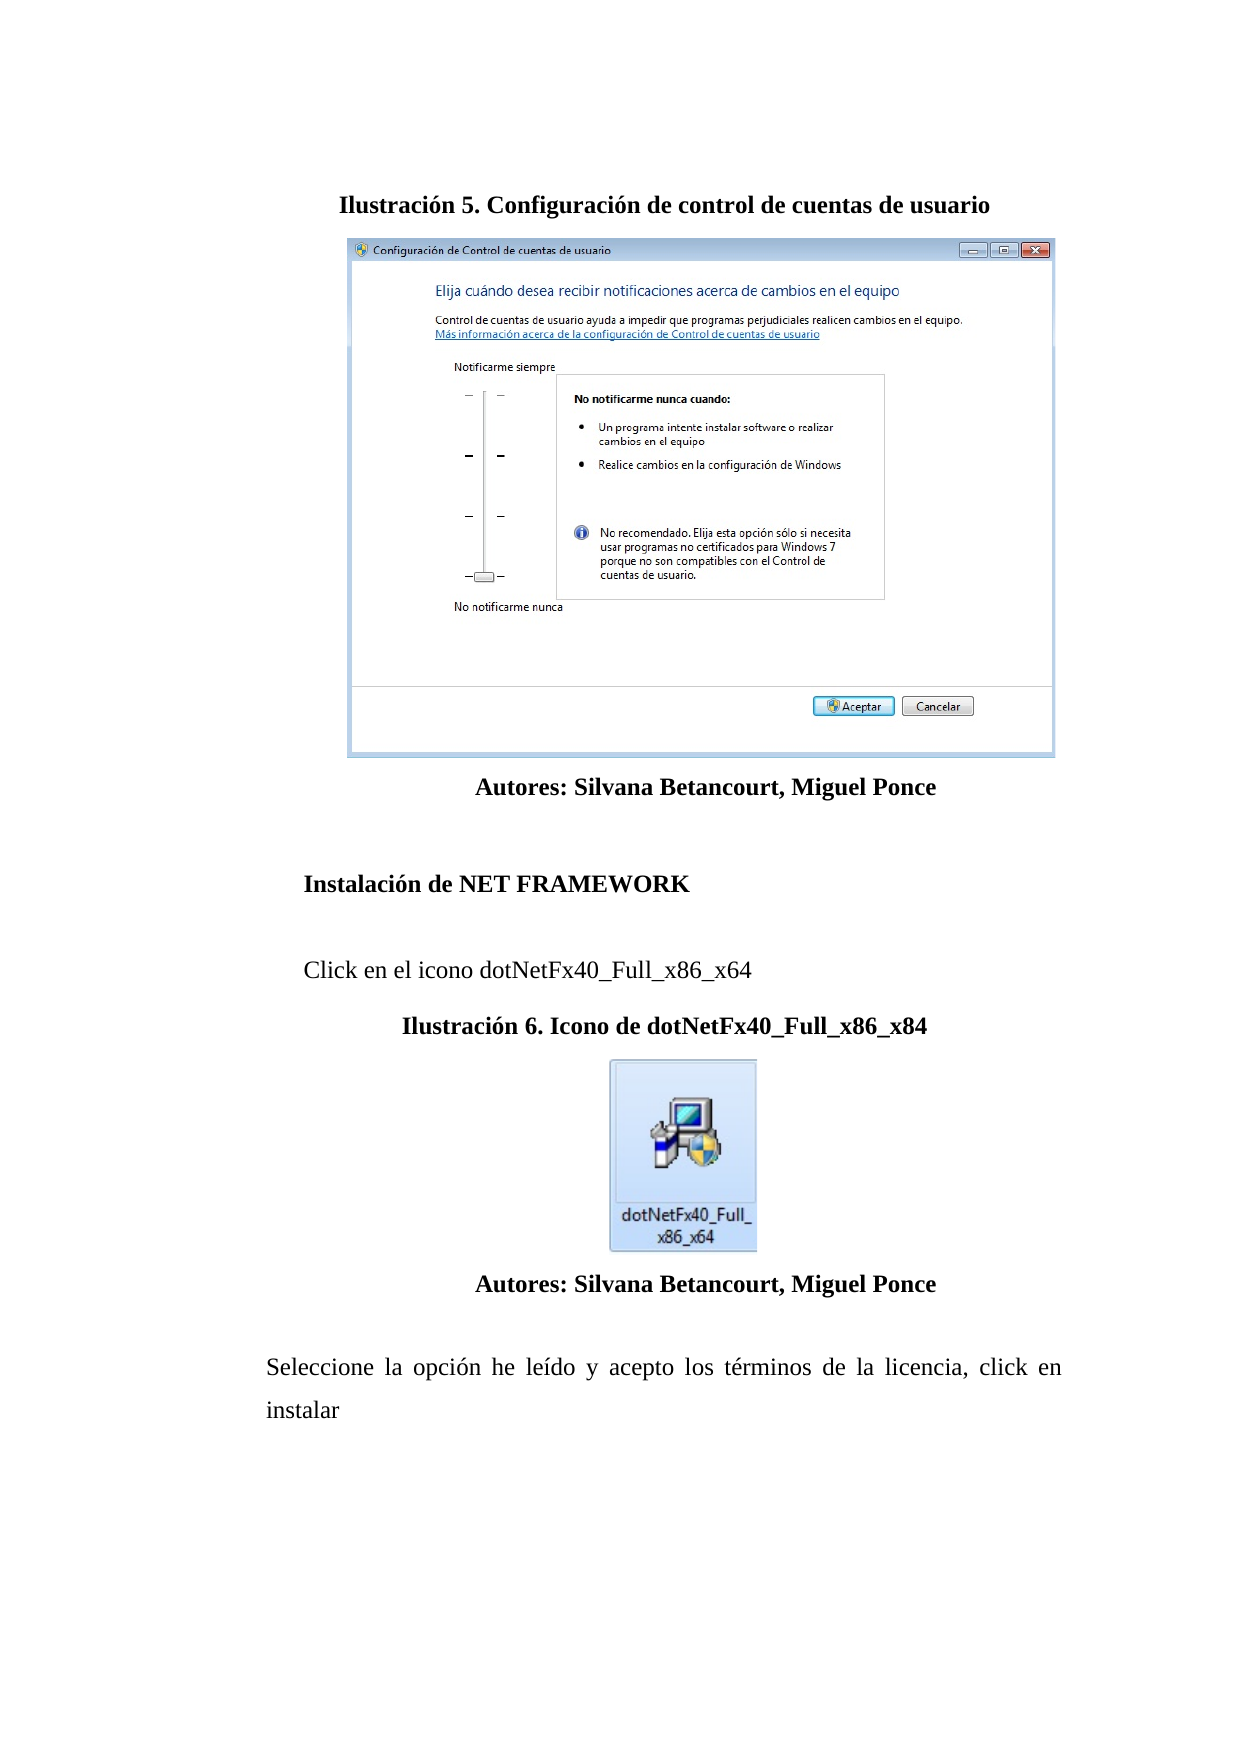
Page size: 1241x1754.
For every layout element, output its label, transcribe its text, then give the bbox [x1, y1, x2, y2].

list Autores: Silvana Betancourt, Miguel Ponce [348, 1269, 1063, 1298]
text Click en el icono dotNetFx40_Full_x86_x64 [303, 955, 1063, 984]
text Seleccione la opción he leído y acepto los términos de la licencia, click en instalar [266, 1352, 1063, 1423]
picture [347, 238, 1056, 758]
text Instalación de NET FRAMEWORK [303, 869, 1063, 898]
picture [609, 1059, 758, 1255]
list Autores: Silvana Betancourt, Miguel Ponce [348, 772, 1063, 801]
